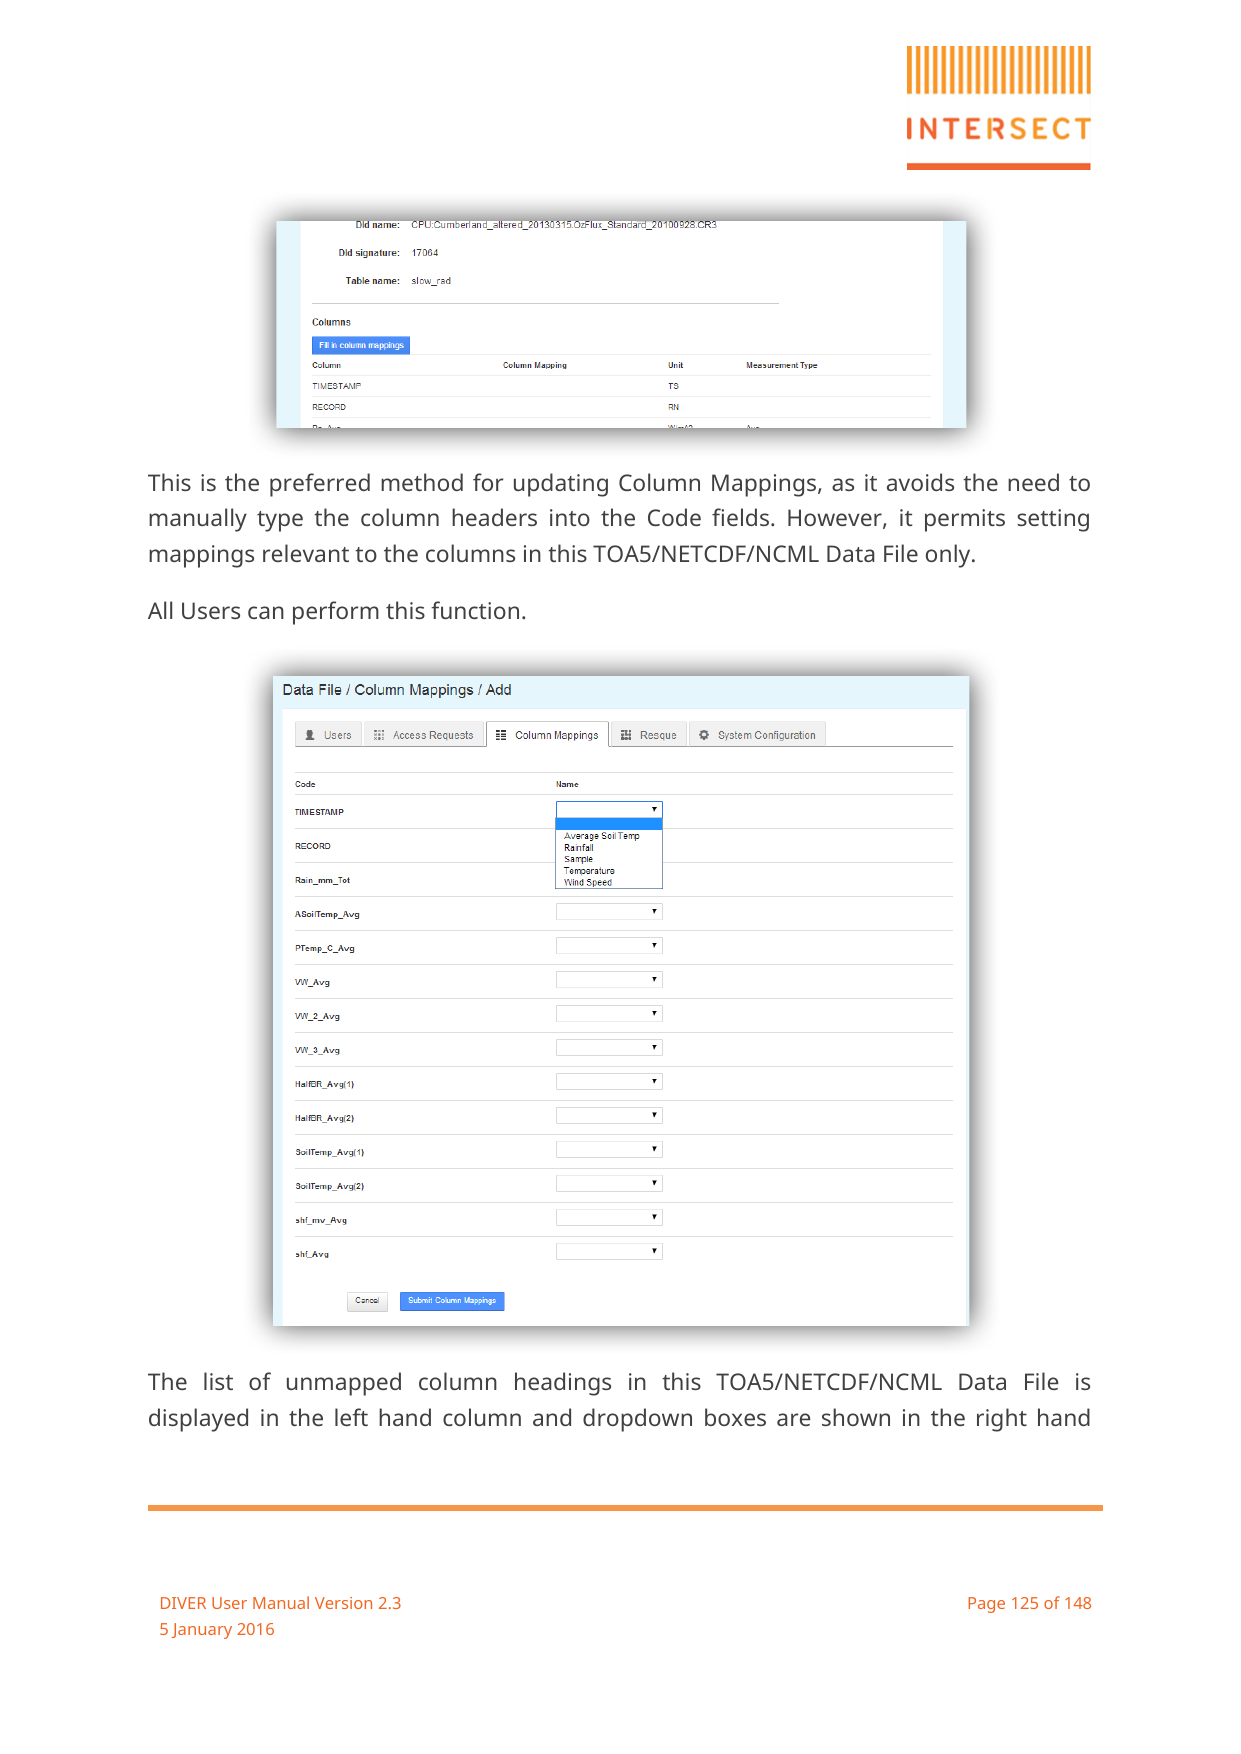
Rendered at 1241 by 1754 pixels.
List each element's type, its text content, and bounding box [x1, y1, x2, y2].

picture [273, 676, 970, 1326]
text This is the preferred method for updating Column Mappings, as it avoids the need to manually type the column headers into the Code fields. However, it permits setting mappings relevant to the columns in this TOA5/NETCDF/NCML Data File only. [148, 466, 1092, 569]
picture [276, 221, 967, 428]
picture [905, 44, 1093, 172]
text All Users can perform this function. [148, 595, 1092, 626]
